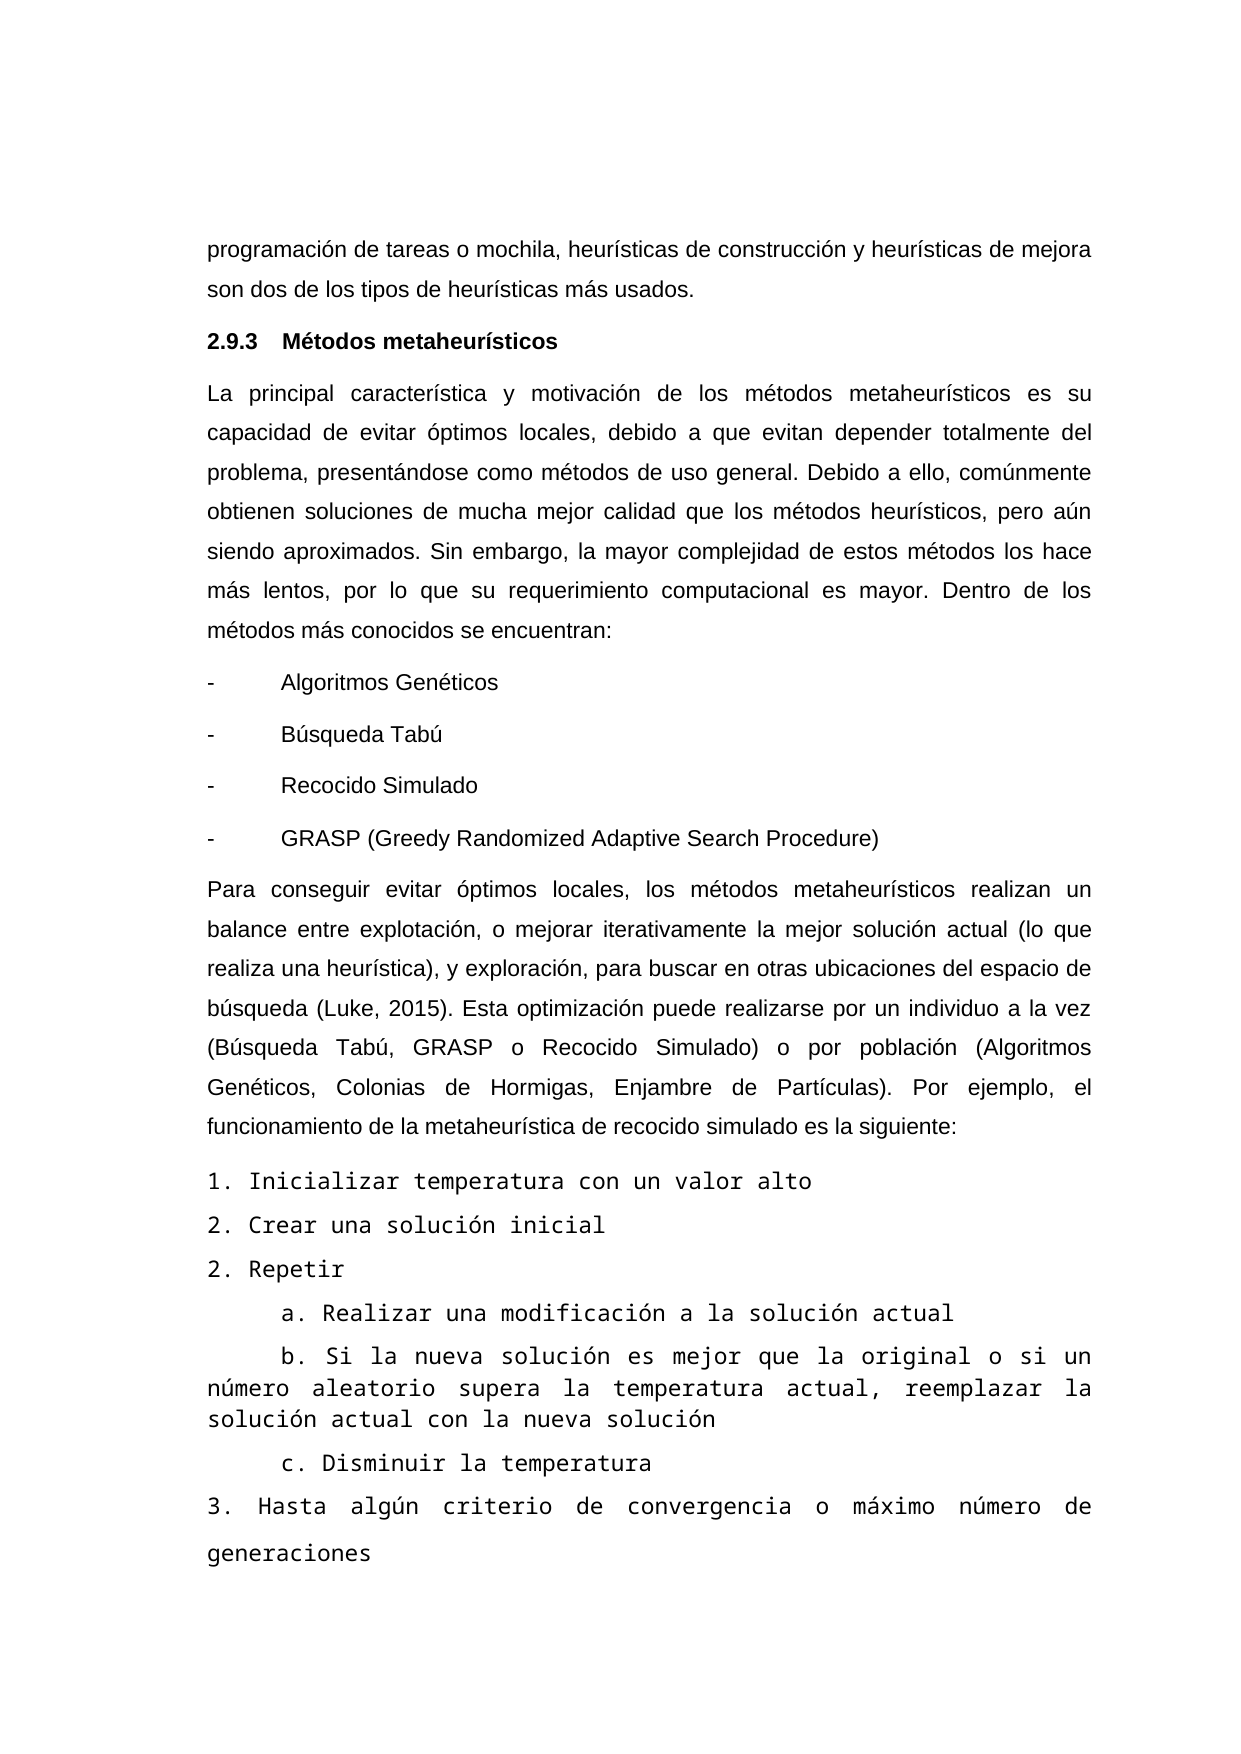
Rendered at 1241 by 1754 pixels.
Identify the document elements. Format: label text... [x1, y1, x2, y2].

text - Recocido Simulado [207, 772, 1092, 799]
text - Búsqueda Tabú [207, 721, 1092, 747]
text 2. Crear una solución inicial [207, 1209, 1092, 1240]
text 2. Repetir [207, 1253, 1092, 1284]
text a. Realizar una modificación a la solución actual [207, 1297, 1092, 1328]
text c. Disminuir la temperatura [207, 1447, 1092, 1478]
subtitle Métodos metaheurísticos [207, 328, 1092, 354]
text - Algoritmos Genéticos [207, 668, 1092, 695]
text b. Si la nueva solución es mejor que la original o si un número aleatorio supera la temperatura actual, reemplazar la solución actual con la nueva solución [207, 1340, 1092, 1434]
text Para conseguir evitar óptimos locales, los métodos metaheurísticos realizan un balance entre explotación, o mejorar iterativamente la mejor solución actual (lo que realiza una heurística), y exploración, para buscar en otras ubicaciones del espacio de búsqueda (Luke, 2015). Esta optimización puede realizarse por un individuo a la vez (Búsqueda Tabú, GRASP o Recocido Simulado) o por población (Algoritmos Genéticos, Colonias de Hormigas, Enjambre de Partículas). Por ejemplo, el funcionamiento de la metaheurística de recocido simulado es la siguiente: [207, 876, 1092, 1140]
text - GRASP (Greedy Randomized Adaptive Search Procedure) [207, 824, 1092, 851]
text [207, 236, 1092, 302]
text 1. Inicializar temperatura con un valor alto [207, 1165, 1092, 1197]
text La principal característica y motivación de los métodos metaheurísticos es su capacidad de evitar óptimos locales, debido a que evitan depender totalmente del problema, presentándose como métodos de uso general. Debido a ello, comúnmente obtienen soluciones de mucha mejor calidad que los métodos heurísticos, pero aún siendo aproximados. Sin embargo, la mayor complejidad de estos métodos los hace más lentos, por lo que su requerimiento computacional es mayor. Dentro de los métodos más conocidos se encuentran: [207, 380, 1092, 643]
text 3. Hasta algún criterio de convergencia o máximo número de generaciones [207, 1490, 1092, 1568]
